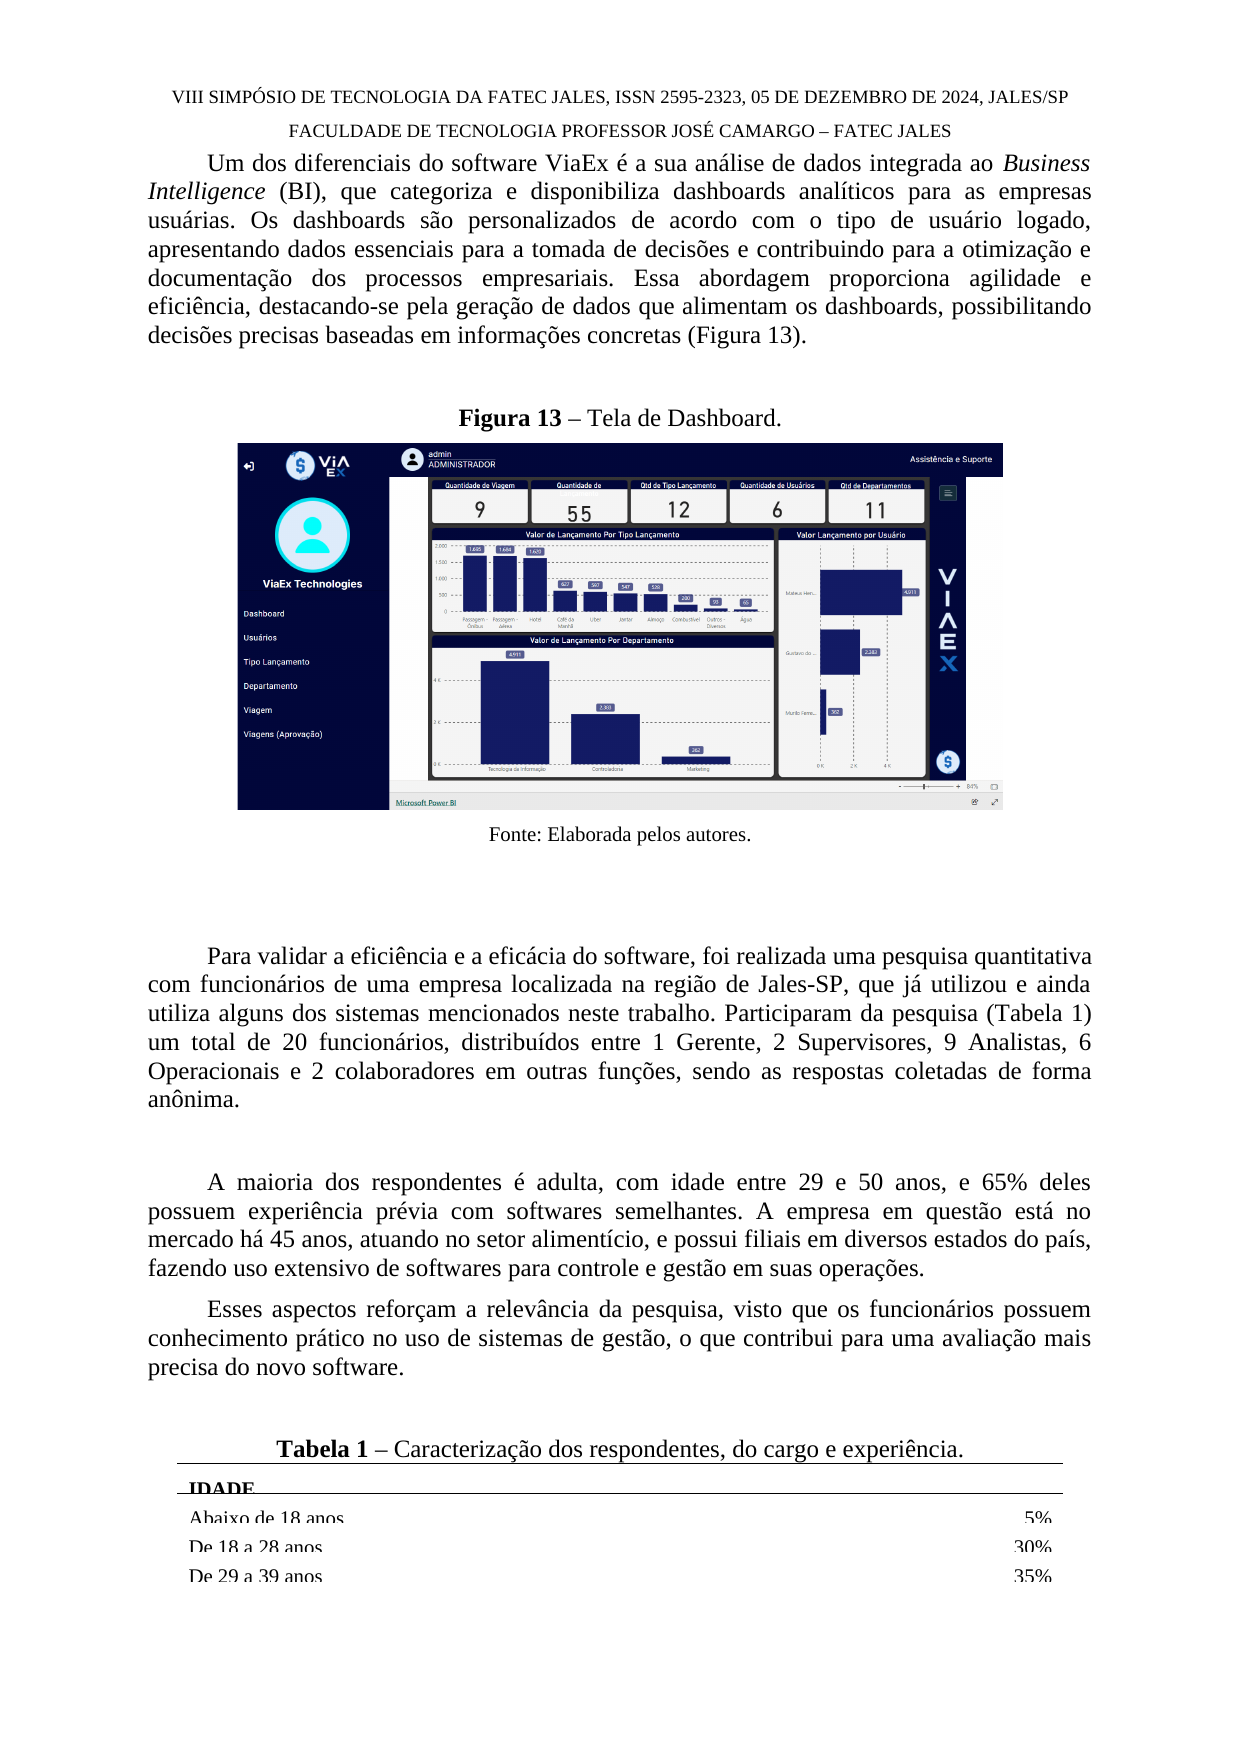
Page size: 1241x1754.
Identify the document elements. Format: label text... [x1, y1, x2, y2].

text Tabela 1 – Caracterização dos respondentes, do cargo e experiência. [148, 1434, 1092, 1463]
text Figura 13 – Tela de Dashboard. [148, 403, 1092, 431]
table_cell 35% [748, 1552, 1063, 1582]
text Fonte: Elaborada pelos autores. [148, 822, 1092, 846]
table_cell 5% [748, 1494, 1063, 1522]
table_cell 30% [748, 1523, 1063, 1552]
table_cell De 18 a 28 anos [177, 1523, 747, 1552]
text Esses aspectos reforçam a relevância da pesquisa, visto que os funcionários possuem conhecimento prático no uso de sistemas de gestão, o que contribui para uma avaliação mais precisa do novo software. [148, 1294, 1092, 1381]
table_cell De 29 a 39 anos [177, 1552, 747, 1582]
picture [237, 443, 1003, 810]
table_cell Abaixo de 18 anos [177, 1494, 747, 1522]
text Um dos diferenciais do software ViaEx é a sua análise de dados integrada ao Business Intelligence (BI), que categoriza e disponibiliza dashboards analíticos para as empresas usuárias. Os dashboards são personalizados de acordo com o tipo de usuário logado, apresentando dados essenciais para a tomada de decisões e contribuindo para a otimização e documentação dos processos empresariais. Essa abordagem proporciona agilidade e eficiência, destacando-se pela geração de dados que alimentam os dashboards, possibilitando decisões precisas baseadas em informações concretas (Figura 13). [148, 148, 1092, 349]
table_header IDADE [177, 1464, 1063, 1493]
text Para validar a eficiência e a eficácia do software, foi realizada uma pesquisa quantitativa com funcionários de uma empresa localizada na região de Jales-SP, que já utilizou e ainda utiliza alguns dos sistemas mencionados neste trabalho. Participaram da pesquisa (Tabela 1) um total de 20 funcionários, distribuídos entre 1 Gerente, 2 Supervisores, 9 Analistas, 6 Operacionais e 2 colaboradores em outras funções, sendo as respostas coletadas de forma anônima. [148, 941, 1092, 1113]
text A maioria dos respondentes é adulta, com idade entre 29 e 50 anos, e 65% deles possuem experiência prévia com softwares semelhantes. A empresa em questão está no mercado há 45 anos, atuando no setor alimentício, e possui filiais em diversos estados do país, fazendo uso extensivo de softwares para controle e gestão em suas operações. [148, 1167, 1092, 1282]
